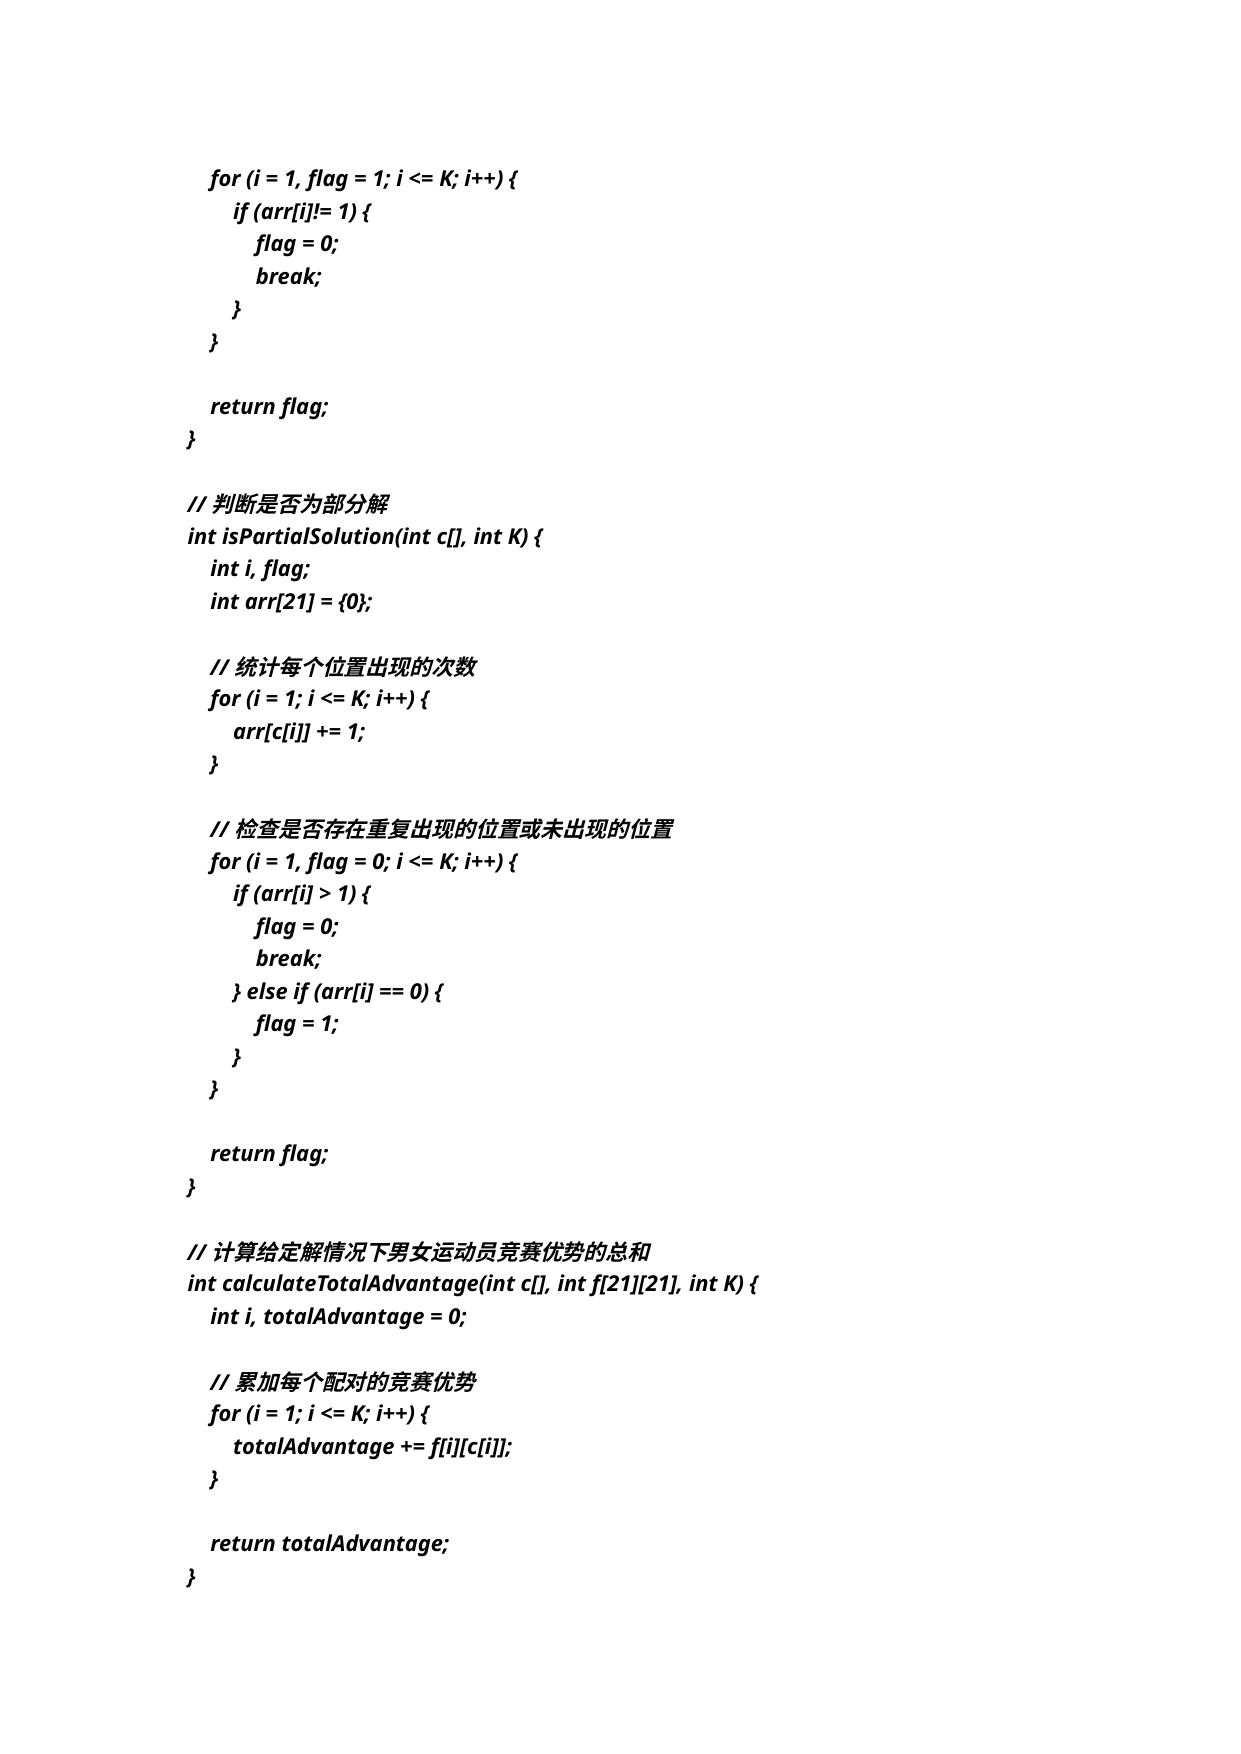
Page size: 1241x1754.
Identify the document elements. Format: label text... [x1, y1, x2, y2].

text } [187, 292, 1053, 324]
text } else if (arr[i] == 0) { [187, 974, 1053, 1007]
text // 检查是否存在重复出现的位置或未出现的位置 [187, 812, 1053, 844]
text // 统计每个位置出现的次数 [187, 649, 1053, 682]
text return totalAdvantage; [187, 1527, 1053, 1559]
text int arr[21] = {0}; [187, 584, 1053, 617]
text return flag; [187, 389, 1053, 422]
text } [187, 1169, 1053, 1202]
text flag = 1; [187, 1007, 1053, 1039]
text if (arr[i]!= 1) { [187, 194, 1053, 227]
text // 判断是否为部分解 [187, 487, 1053, 519]
text // 计算给定解情况下男女运动员竞赛优势的总和 [187, 1234, 1053, 1267]
text } [187, 1072, 1053, 1104]
text for (i = 1, flag = 1; i <= K; i++) { [187, 162, 1053, 194]
text } [187, 1039, 1053, 1072]
text flag = 0; [187, 909, 1053, 942]
text } [187, 422, 1053, 454]
text int isPartialSolution(int c[], int K) { [187, 519, 1053, 552]
text totalAdvantage += f[i][c[i]]; [187, 1429, 1053, 1462]
text if (arr[i] > 1) { [187, 877, 1053, 909]
text } [187, 1462, 1053, 1494]
text break; [187, 259, 1053, 292]
text int i, totalAdvantage = 0; [187, 1299, 1053, 1332]
text // 累加每个配对的竞赛优势 [187, 1364, 1053, 1397]
text return flag; [187, 1137, 1053, 1169]
text for (i = 1, flag = 0; i <= K; i++) { [187, 844, 1053, 877]
text int i, flag; [187, 552, 1053, 584]
text } [187, 1559, 1053, 1592]
text } [187, 747, 1053, 779]
text flag = 0; [187, 227, 1053, 259]
text for (i = 1; i <= K; i++) { [187, 682, 1053, 714]
text arr[c[i]] += 1; [187, 714, 1053, 747]
text for (i = 1; i <= K; i++) { [187, 1397, 1053, 1429]
text int calculateTotalAdvantage(int c[], int f[21][21], int K) { [187, 1267, 1053, 1299]
text break; [187, 942, 1053, 974]
text } [187, 324, 1053, 357]
